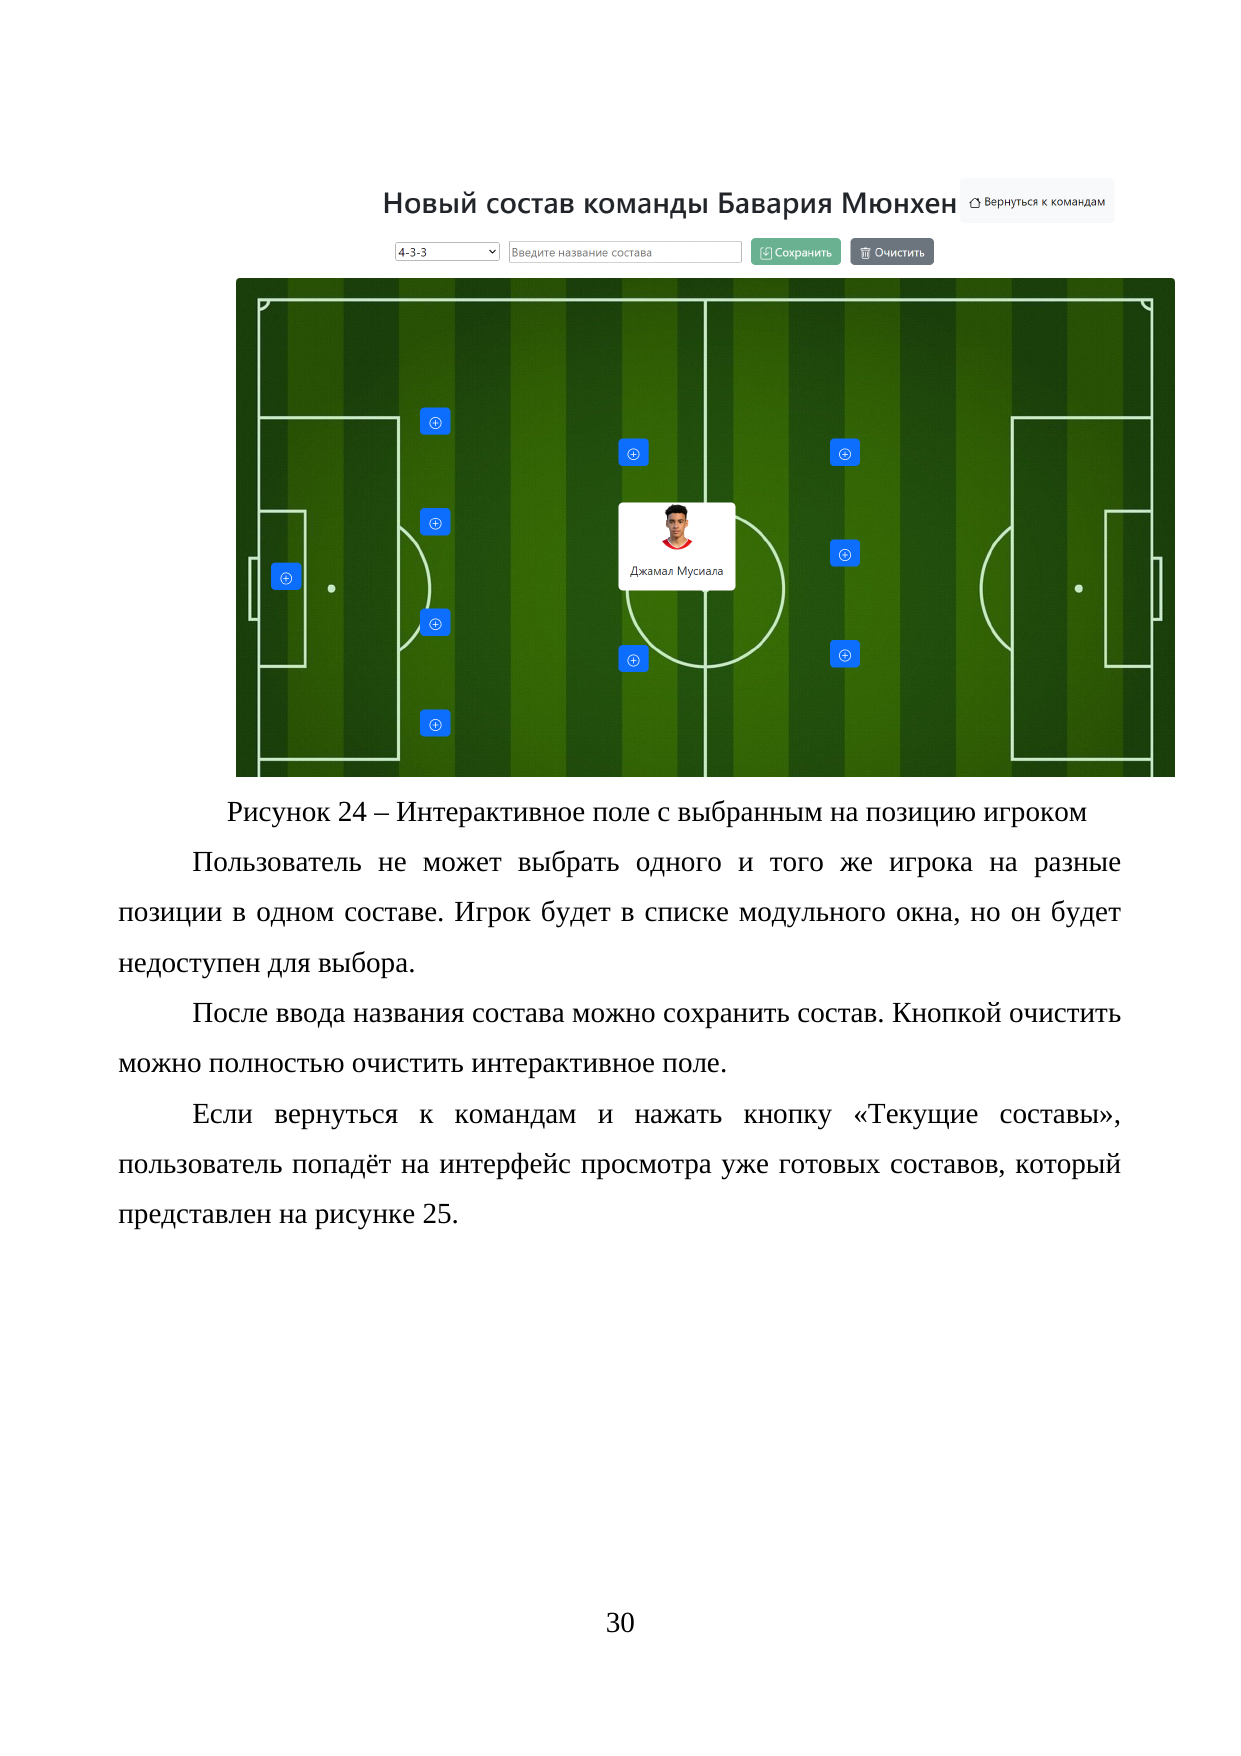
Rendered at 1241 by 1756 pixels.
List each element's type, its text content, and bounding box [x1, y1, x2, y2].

picture [192, 177, 1197, 777]
text Пользователь не может выбрать одного и того же игрока на разные позиции в одном составе. Игрок будет в списке модульного окна, но он будет недоступен для выбора. [118, 844, 1122, 978]
text После ввода названия состава можно сохранить состав. Кнопкой очистить можно полностью очистить интерактивное поле. [118, 995, 1122, 1079]
text Если вернуться к командам и нажать кнопку «Текущие составы», пользователь попадёт на интерфейс просмотра уже готовых составов, который представлен на рисунке 25. [118, 1096, 1122, 1230]
text Рисунок 24 – Интерактивное поле с выбранным на позицию игроком [118, 794, 1122, 827]
